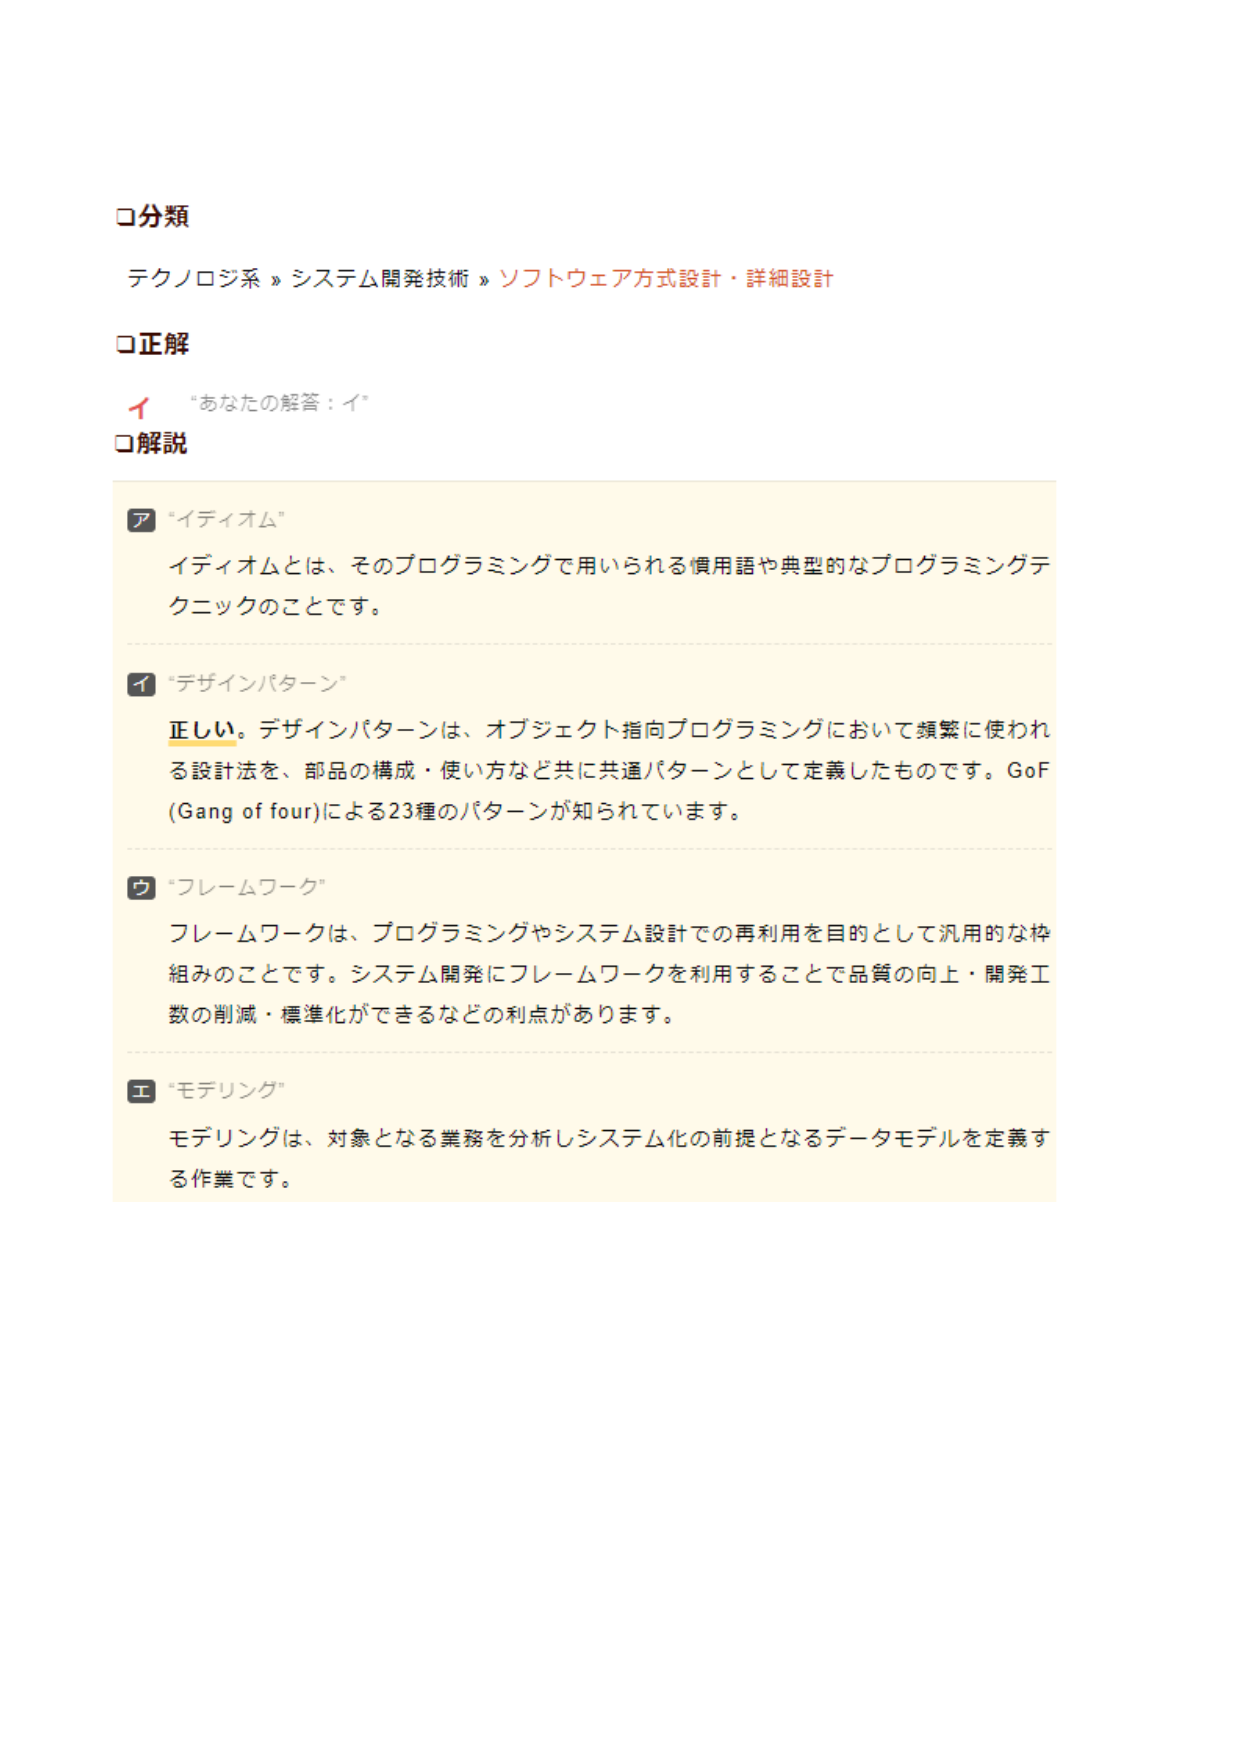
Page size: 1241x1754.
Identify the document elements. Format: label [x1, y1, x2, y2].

picture [112, 202, 1057, 1202]
